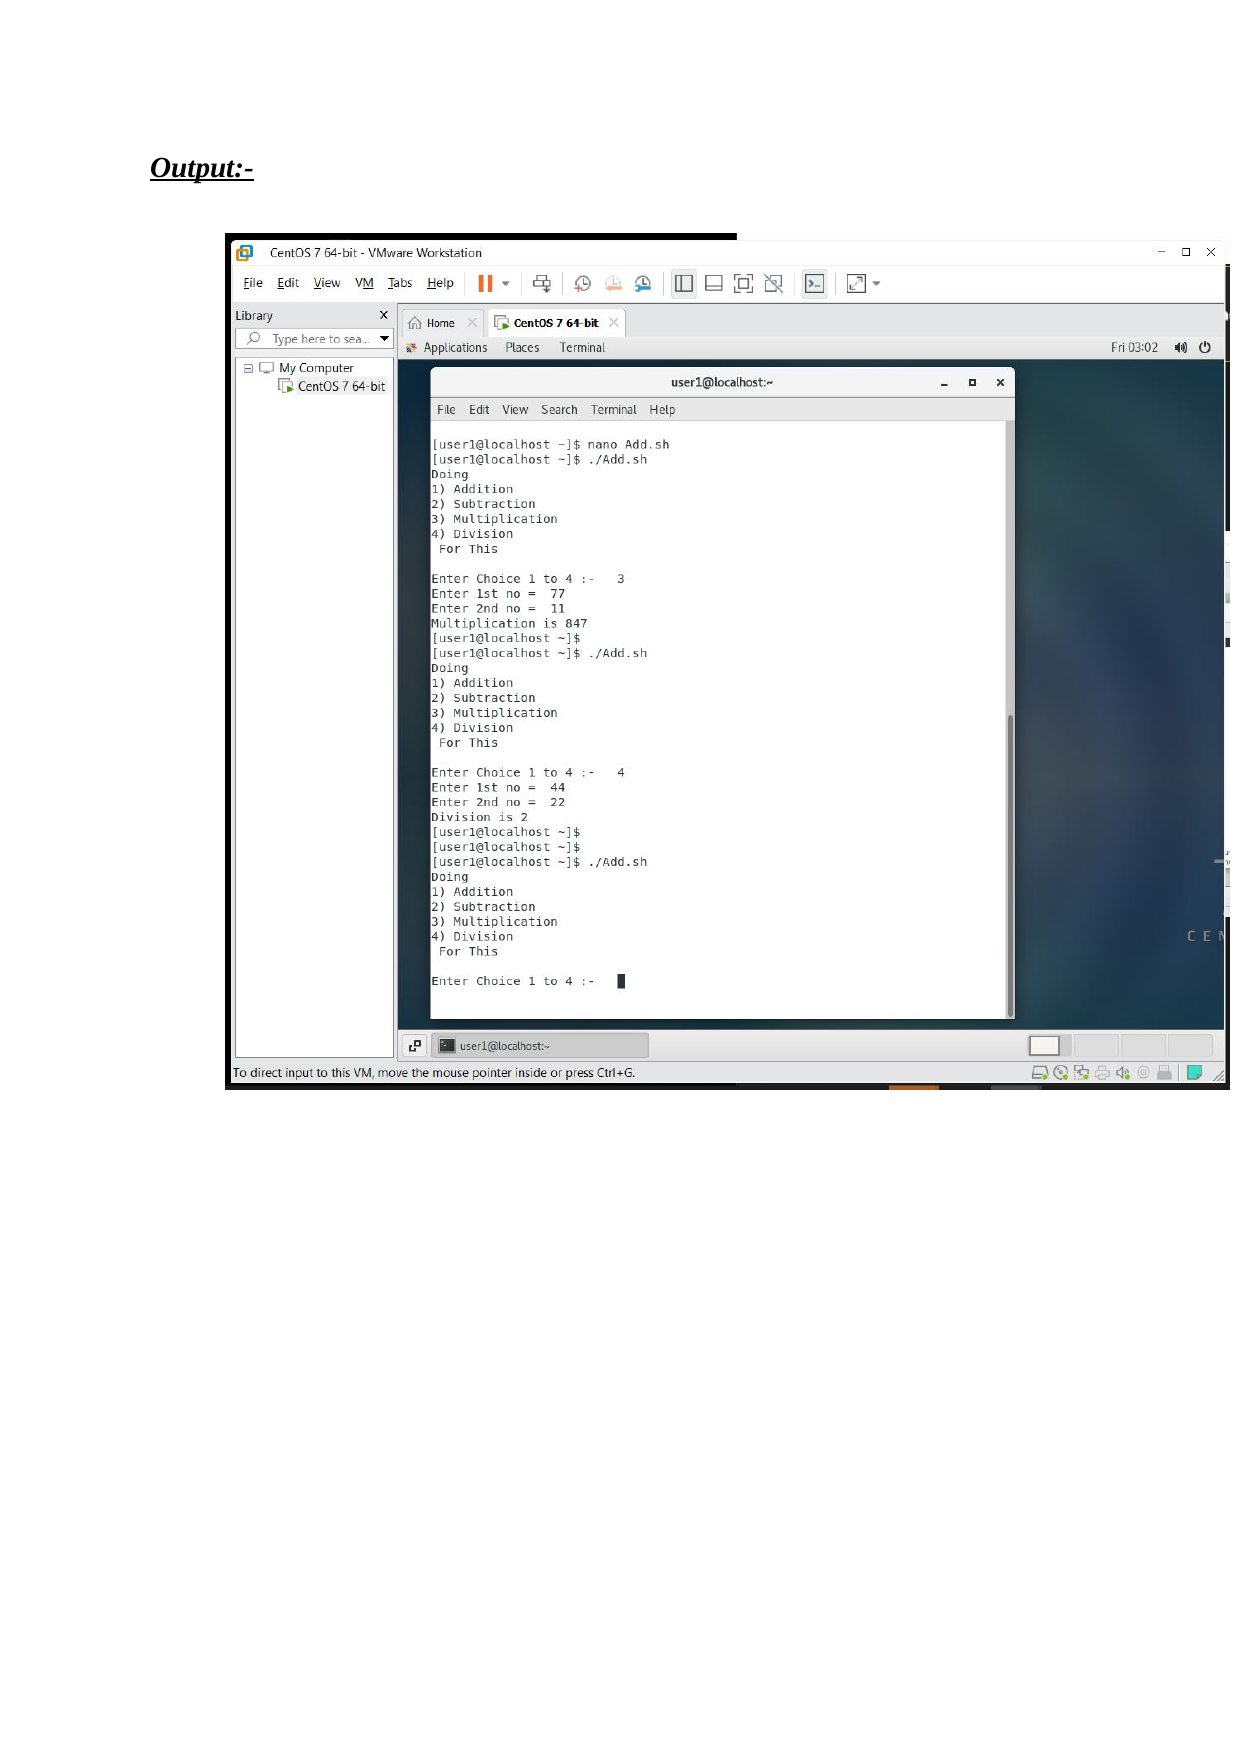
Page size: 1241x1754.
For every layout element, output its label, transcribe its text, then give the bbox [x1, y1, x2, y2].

picture [225, 233, 1230, 1090]
text Output:- [150, 150, 1090, 183]
